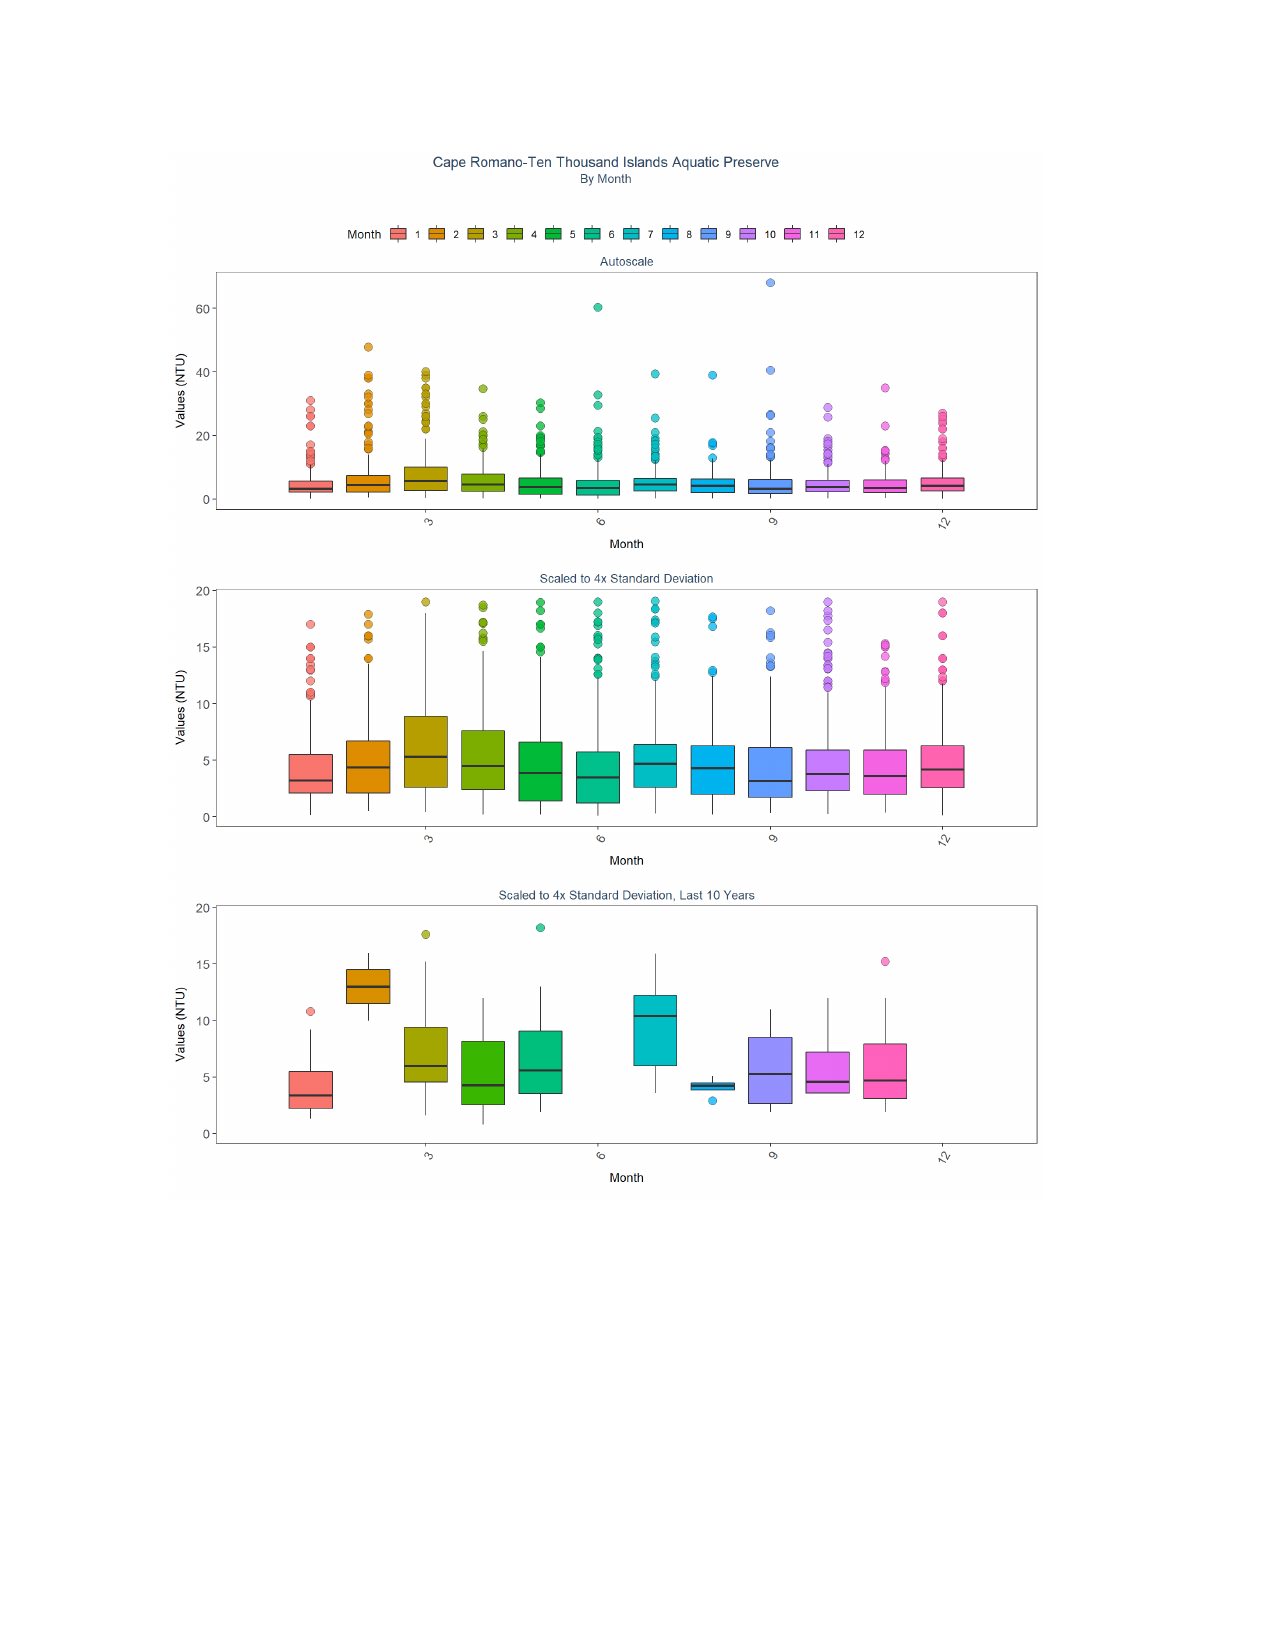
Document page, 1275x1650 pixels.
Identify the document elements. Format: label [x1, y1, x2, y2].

picture [168, 150, 1044, 1200]
